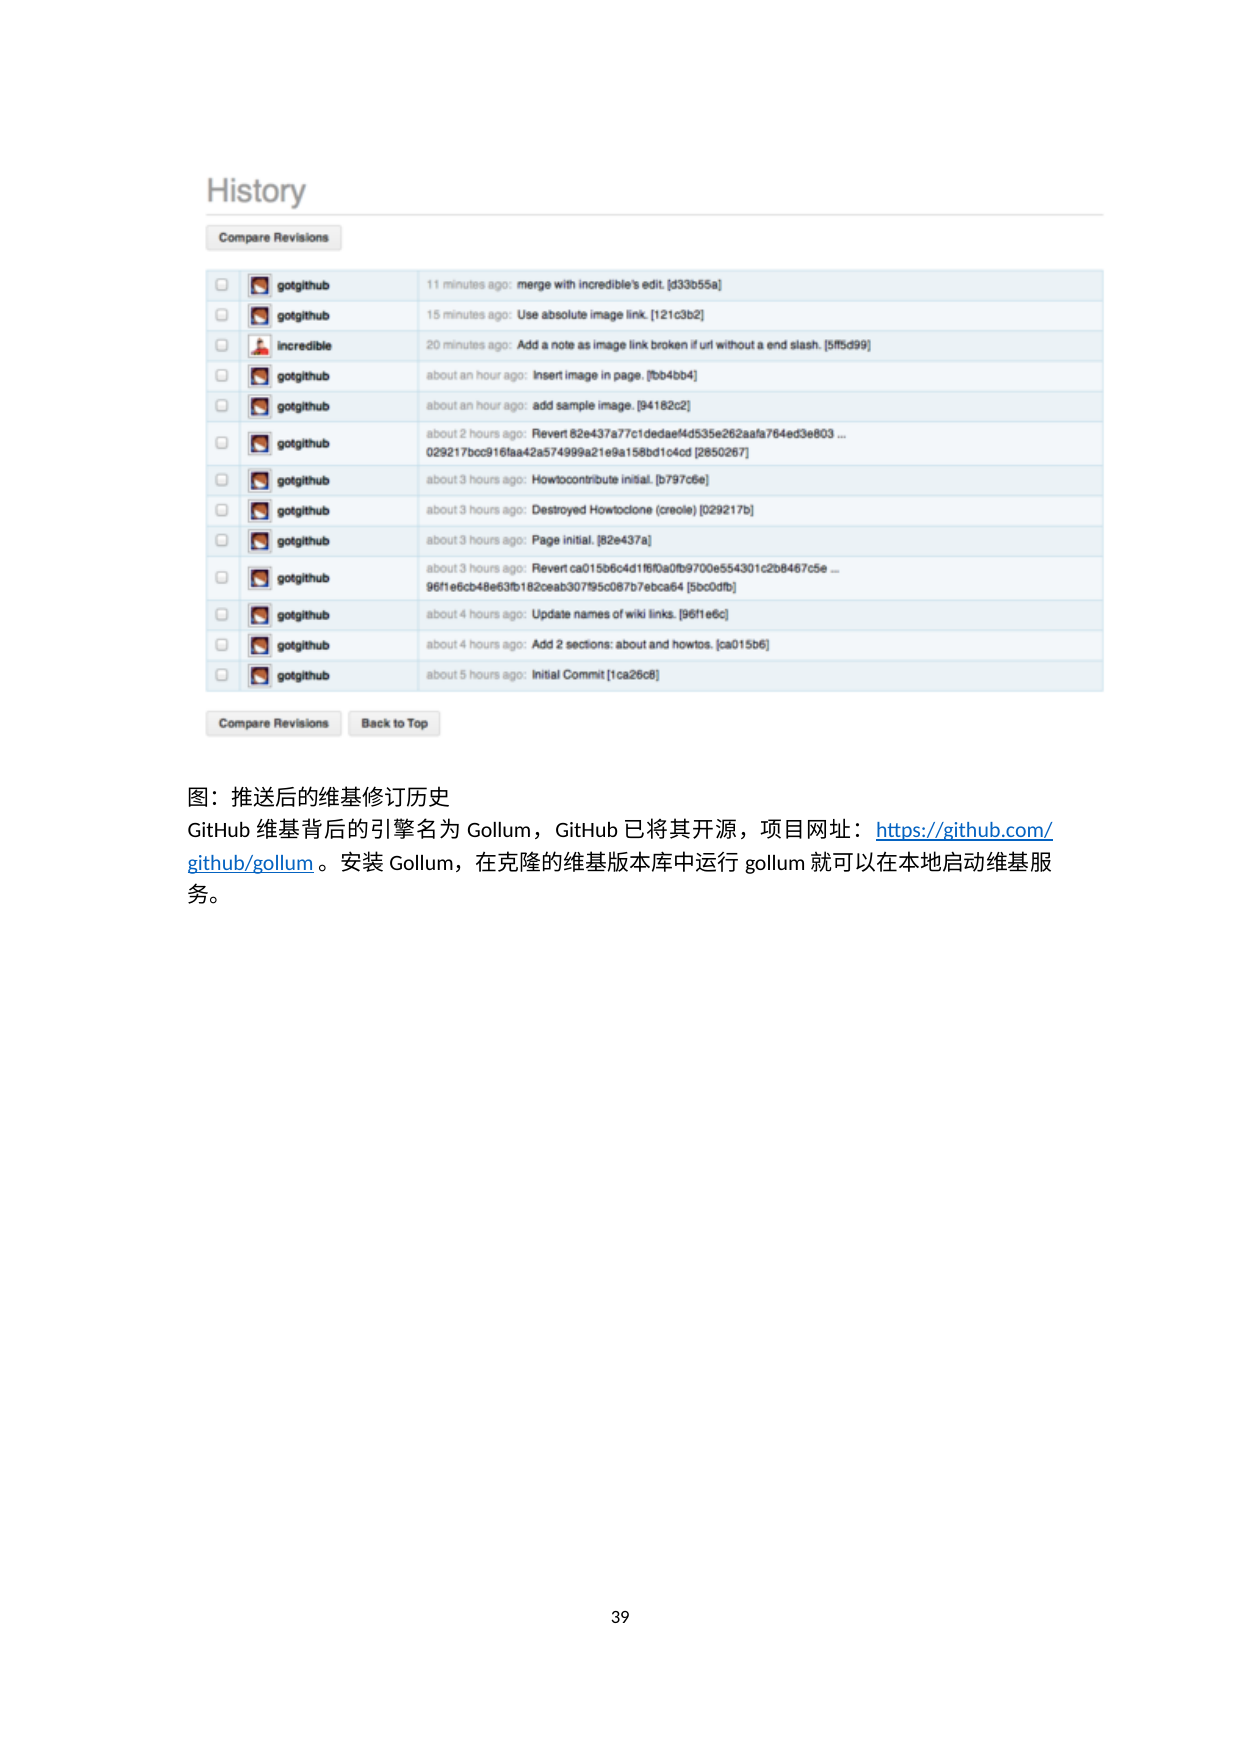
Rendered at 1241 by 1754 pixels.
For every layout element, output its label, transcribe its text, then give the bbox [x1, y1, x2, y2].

picture [187, 162, 1125, 758]
text GitHub维基背后的引擎名为Gollum，GitHub已将其开源，项目网址：https://github.com/github/gollum 。安装Gollum，在克隆的维基版本库中运行gollum就可以在本地启动维基服务。 [187, 812, 1053, 909]
text 图：推送后的维基修订历史 [187, 779, 1053, 812]
